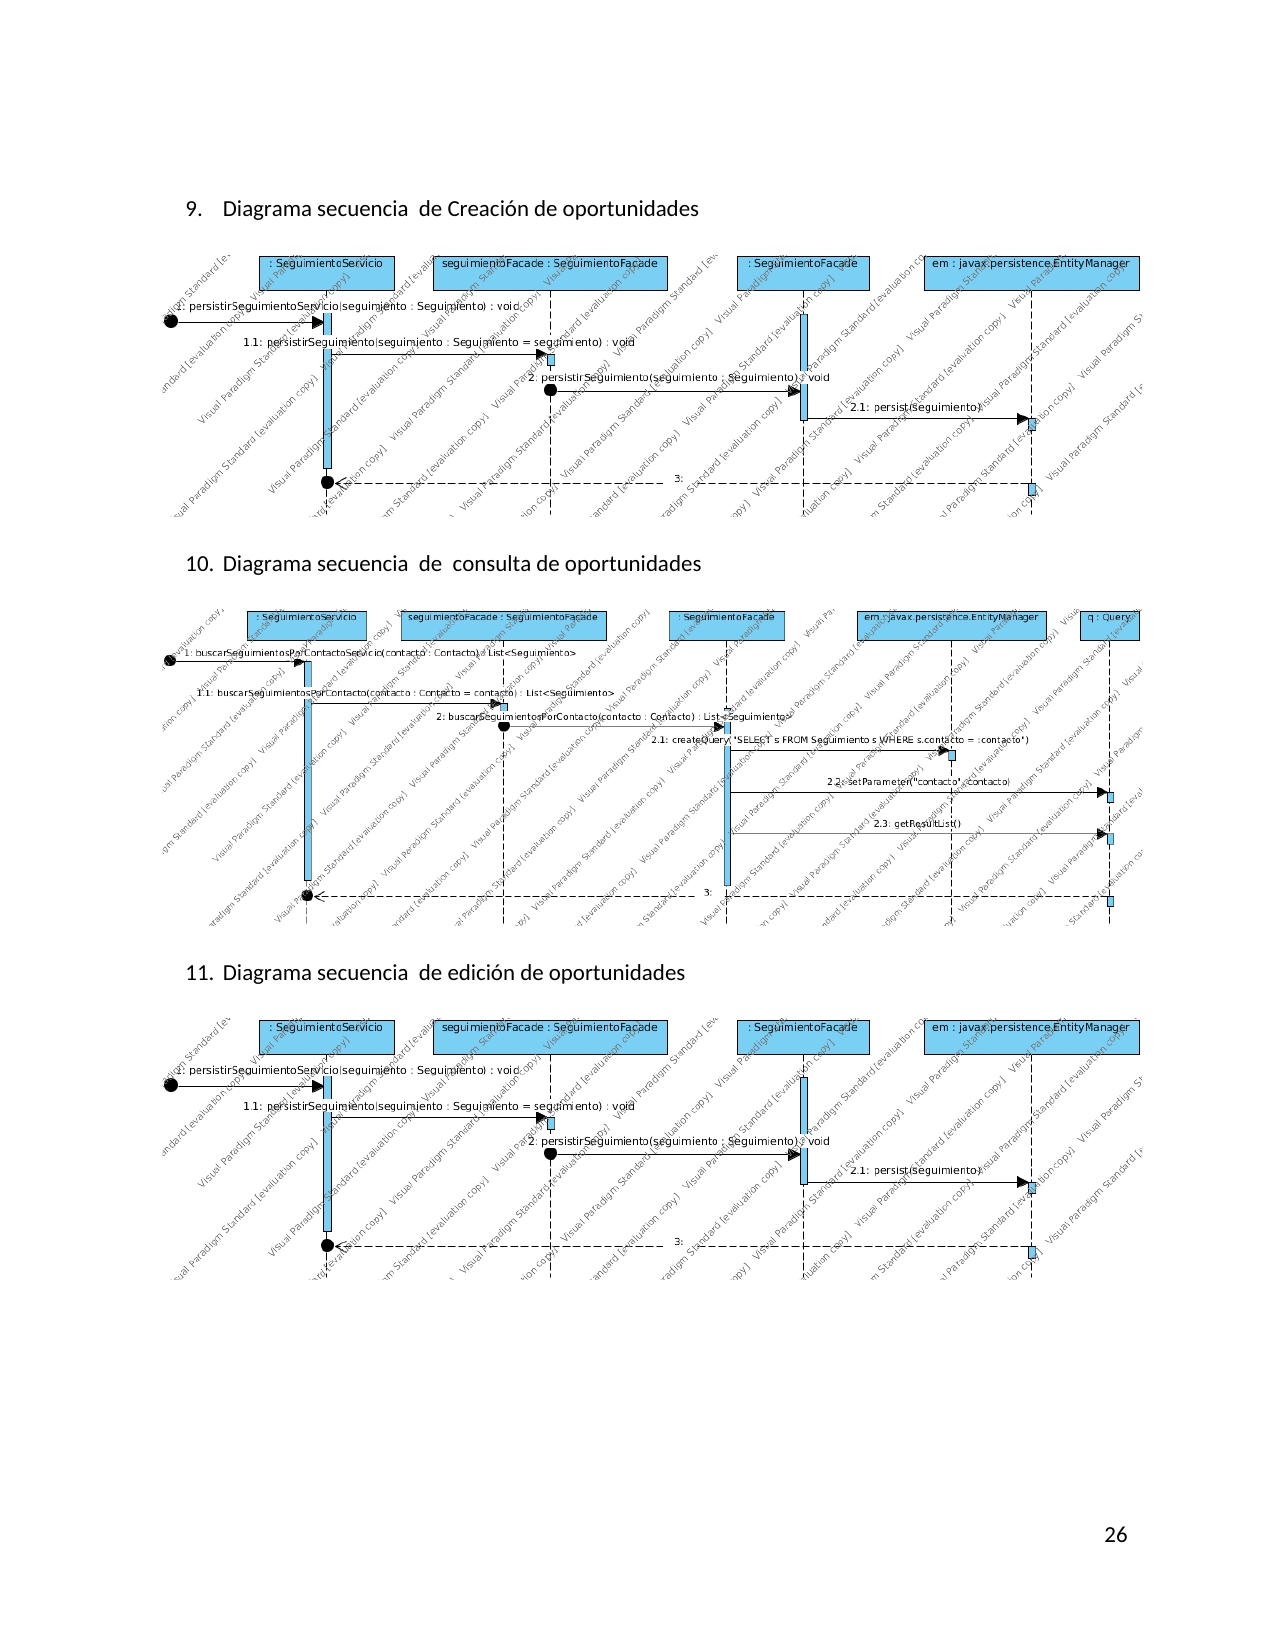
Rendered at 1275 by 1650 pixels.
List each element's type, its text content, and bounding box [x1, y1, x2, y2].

picture [162, 609, 1143, 926]
list Diagrama secuencia de edición de oportunidades [185, 958, 1127, 986]
list Diagrama secuencia de consulta de oportunidades [185, 549, 1127, 577]
list Diagrama secuencia de Creación de oportunidades [185, 194, 1127, 223]
picture [162, 1018, 1143, 1280]
picture [162, 255, 1143, 517]
